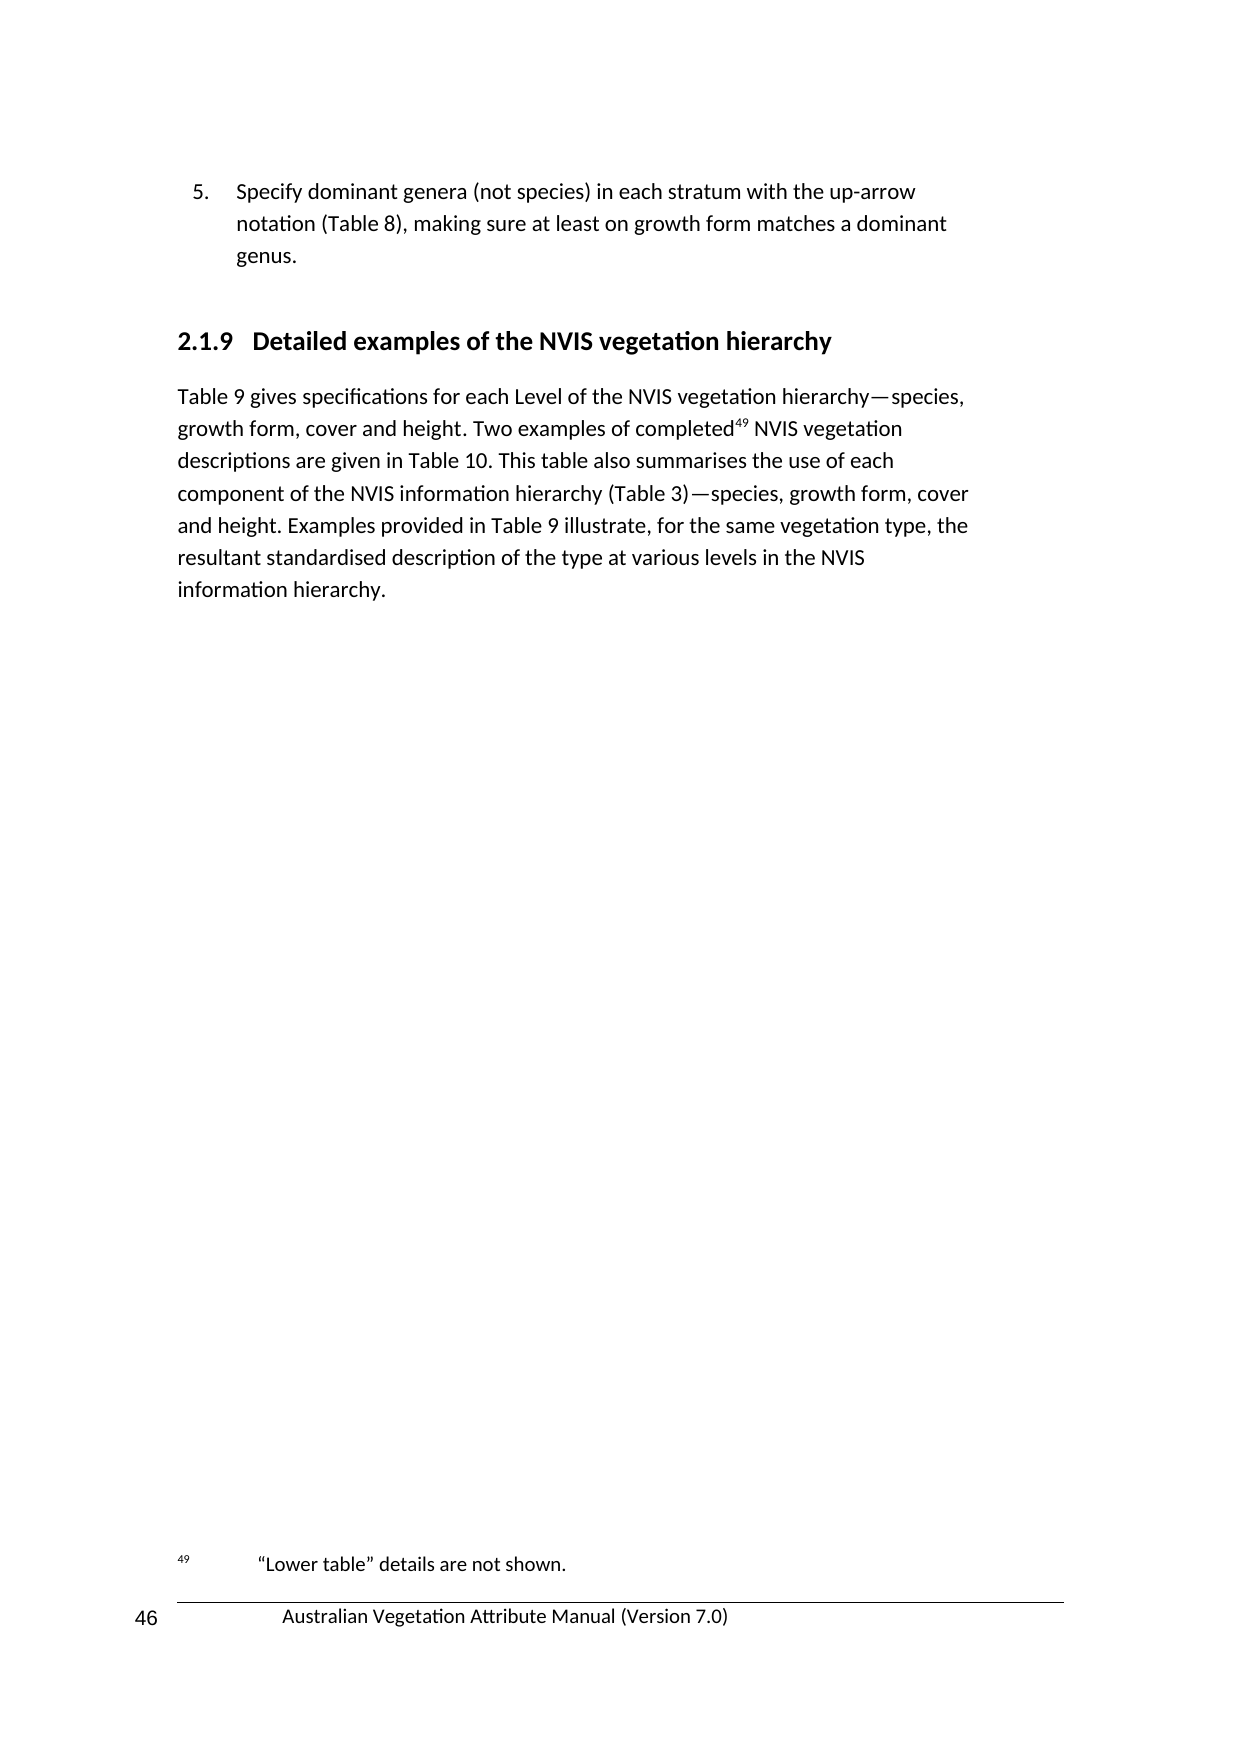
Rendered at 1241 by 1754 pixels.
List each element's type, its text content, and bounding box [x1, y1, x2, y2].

list Specify dominant genera (not species) in each stratum with the up-arrow notation (Table 8), making sure at least on growth form matches a dominant genus. [192, 177, 980, 269]
text Table 9 gives specifications for each Level of the NVIS vegetation hierarchy—species, growth form, cover and height. Two examples of completed NVIS vegetation descriptions are given in Table 10. This table also summarises the use of each component of the NVIS information hierarchy (Table 3)—species, growth form, cover and height. Examples provided in Table 9 illustrate, for the same vegetation type, the resultant standardised description of the type at various levels in the NVIS information hierarchy. [177, 382, 980, 603]
subtitle 2.1.9 Detailed examples of the NVIS vegetation hierarchy [177, 324, 1063, 357]
